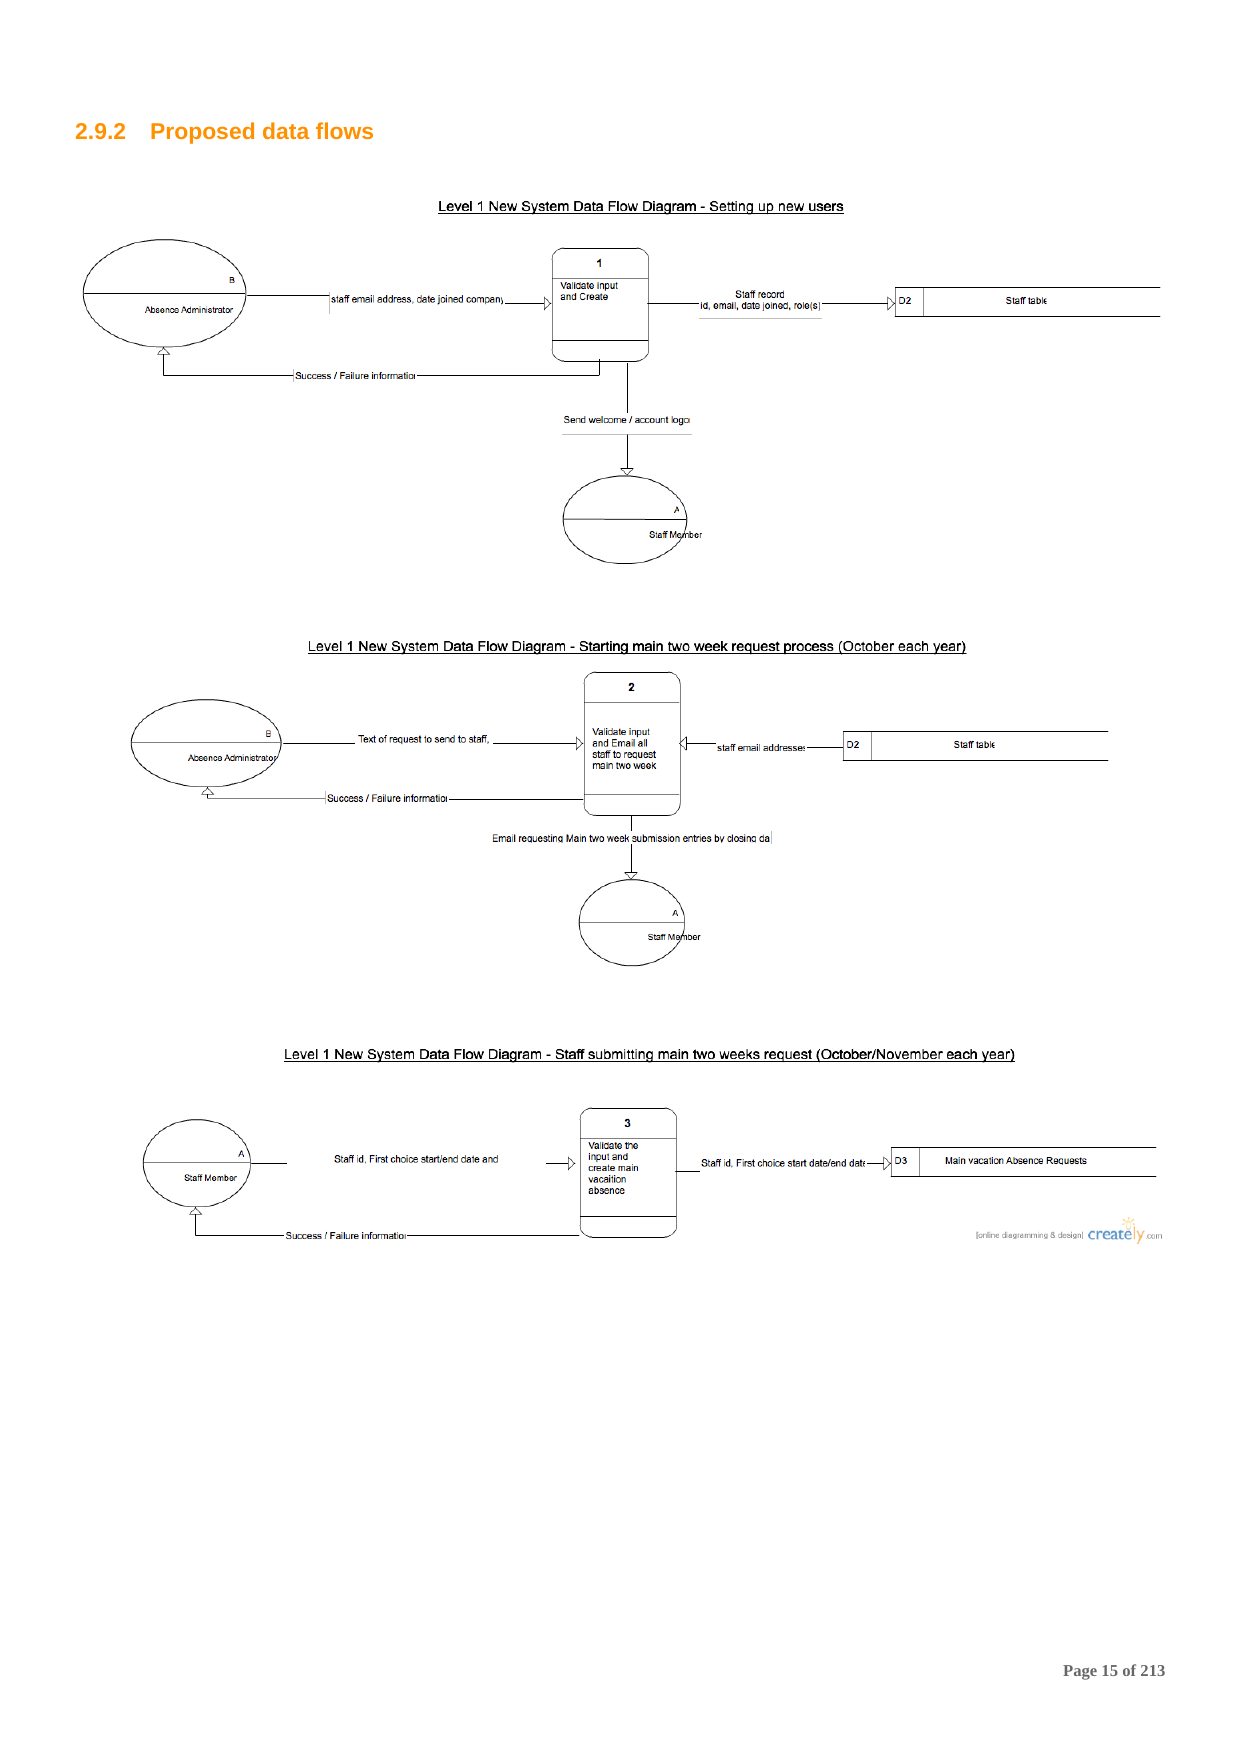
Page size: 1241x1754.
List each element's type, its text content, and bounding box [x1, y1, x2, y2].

picture [75, 191, 1166, 1247]
subtitle Proposed data flows [75, 118, 1165, 144]
